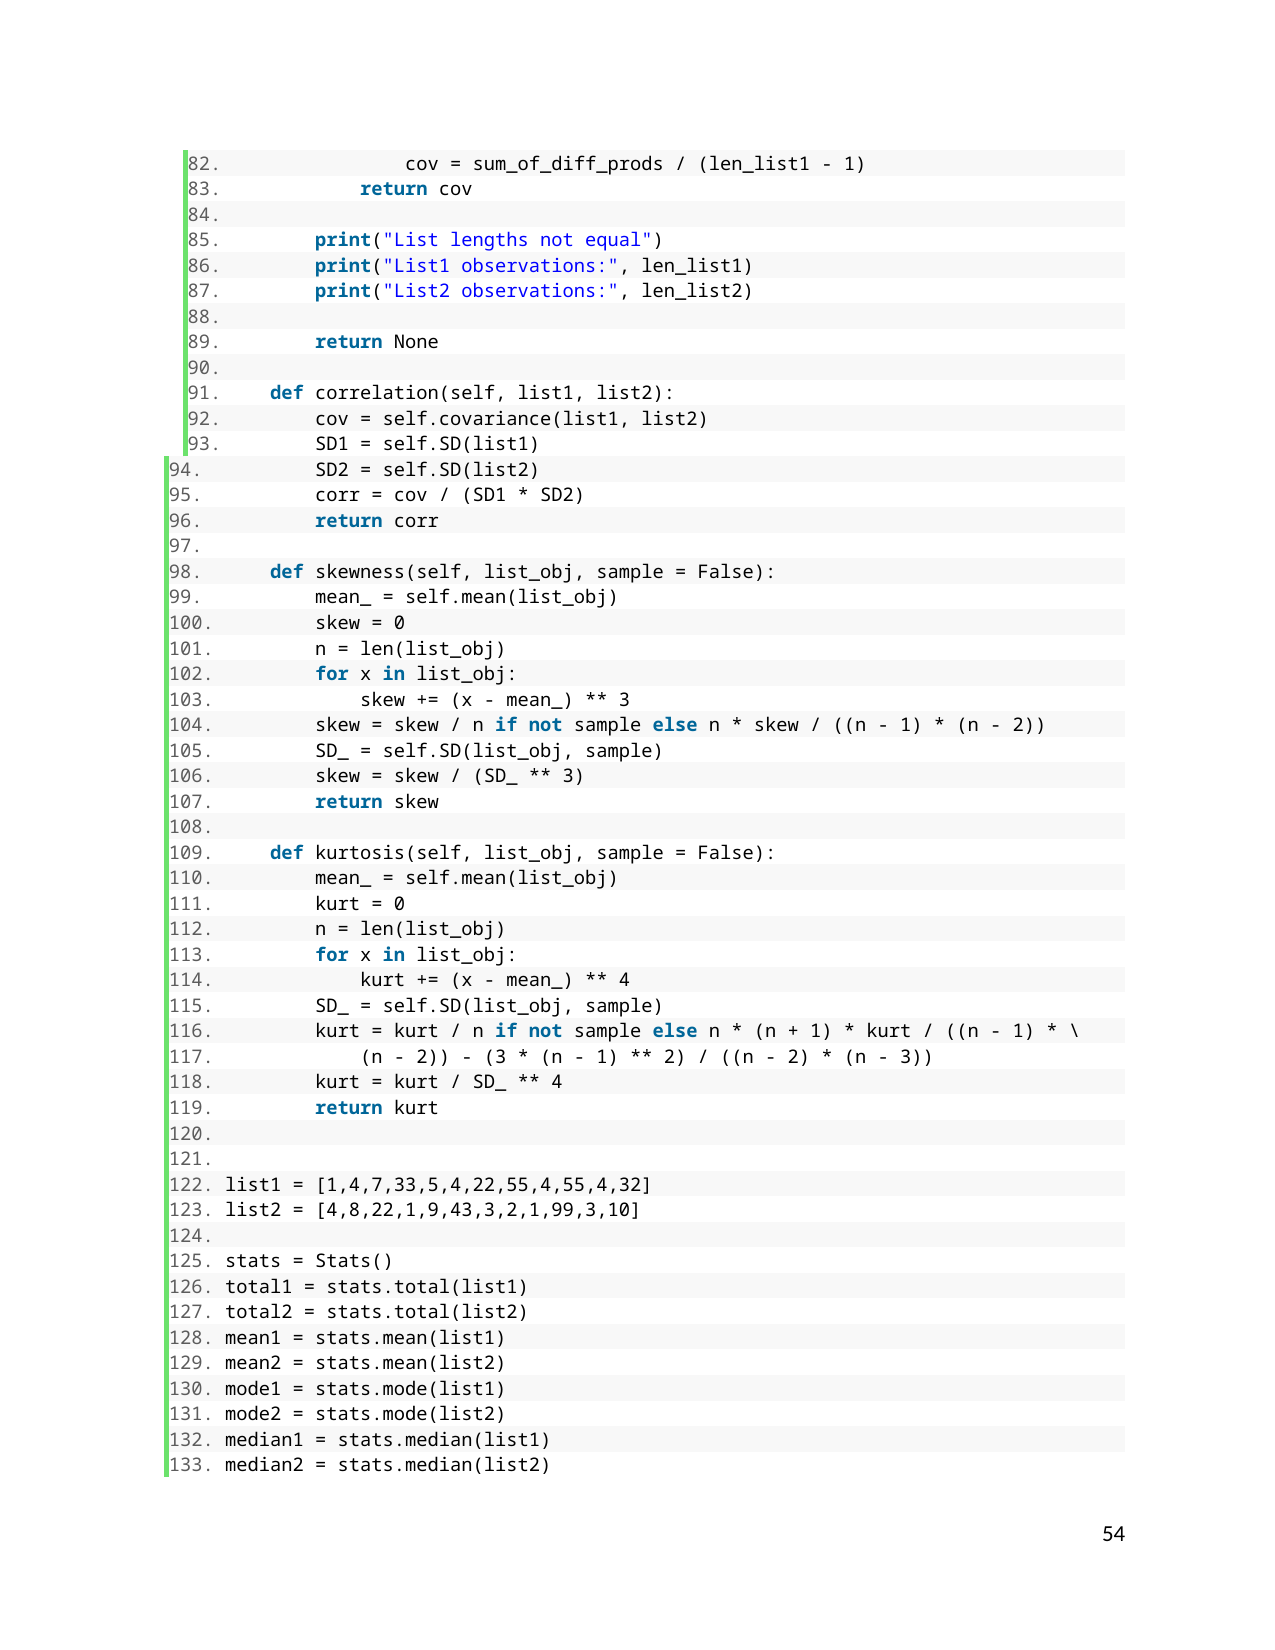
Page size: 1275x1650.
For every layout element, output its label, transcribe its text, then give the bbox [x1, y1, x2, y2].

list mode1 = stats.mode(list1) [169, 1375, 1125, 1401]
list list2 = [4,8,22,1,9,43,3,2,1,99,3,10] [169, 1196, 1125, 1222]
list return corr [169, 507, 1125, 533]
list kurt = 0 [169, 890, 1125, 916]
list def correlation(self, list1, list2): [188, 380, 1125, 405]
list mean2 = stats.mean(list2) [169, 1349, 1125, 1375]
list list1 = [1,4,7,33,5,4,22,55,4,55,4,32] [169, 1171, 1125, 1196]
list mean_ = self.mean(list_obj) [169, 584, 1125, 609]
list total2 = stats.total(list2) [169, 1298, 1125, 1324]
list skew = skew / (SD_ ** 3) [169, 762, 1125, 788]
list skew = 0 [169, 609, 1125, 635]
list for x in list_obj: [169, 660, 1125, 686]
list return None [188, 329, 1125, 354]
list return skew [169, 788, 1125, 813]
list n = len(list_obj) [169, 635, 1125, 660]
list return kurt [169, 1094, 1125, 1120]
list def skewness(self, list_obj, sample = False): [169, 558, 1125, 584]
list SD_ = self.SD(list_obj, sample) [169, 737, 1125, 762]
list cov = sum_of_diff_prods / (len_list1 - 1) [188, 150, 1125, 176]
list print("List2 observations:", len_list2) [188, 278, 1125, 303]
list mean_ = self.mean(list_obj) [169, 864, 1125, 890]
list mode2 = stats.mode(list2) [169, 1401, 1125, 1426]
list median1 = stats.median(list1) [169, 1426, 1125, 1452]
list SD1 = self.SD(list1) [188, 431, 1125, 456]
list corr = cov / (SD1 * SD2) [169, 482, 1125, 507]
list skew += (x - mean_) ** 3 [169, 686, 1125, 711]
list cov = self.covariance(list1, list2) [188, 405, 1125, 431]
list (n - 2)) - (3 * (n - 1) ** 2) / ((n - 2) * (n - 3)) [169, 1043, 1125, 1069]
list kurt = kurt / n if not sample else n * (n + 1) * kurt / ((n - 1) * \ [169, 1018, 1125, 1043]
list kurt = kurt / SD_ ** 4 [169, 1069, 1125, 1094]
list kurt += (x - mean_) ** 4 [169, 967, 1125, 992]
list for x in list_obj: [169, 941, 1125, 967]
list mean1 = stats.mean(list1) [169, 1324, 1125, 1349]
list total1 = stats.total(list1) [169, 1273, 1125, 1298]
list SD2 = self.SD(list2) [169, 456, 1125, 482]
list n = len(list_obj) [169, 916, 1125, 941]
list print("List lengths not equal") [188, 227, 1125, 252]
list skew = skew / n if not sample else n * skew / ((n - 1) * (n - 2)) [169, 711, 1125, 737]
list return cov [188, 176, 1125, 201]
list stats = Stats() [169, 1247, 1125, 1273]
list print("List1 observations:", len_list1) [188, 252, 1125, 278]
list SD_ = self.SD(list_obj, sample) [169, 992, 1125, 1018]
list median2 = stats.median(list2) [169, 1452, 1125, 1477]
list def kurtosis(self, list_obj, sample = False): [169, 839, 1125, 864]
